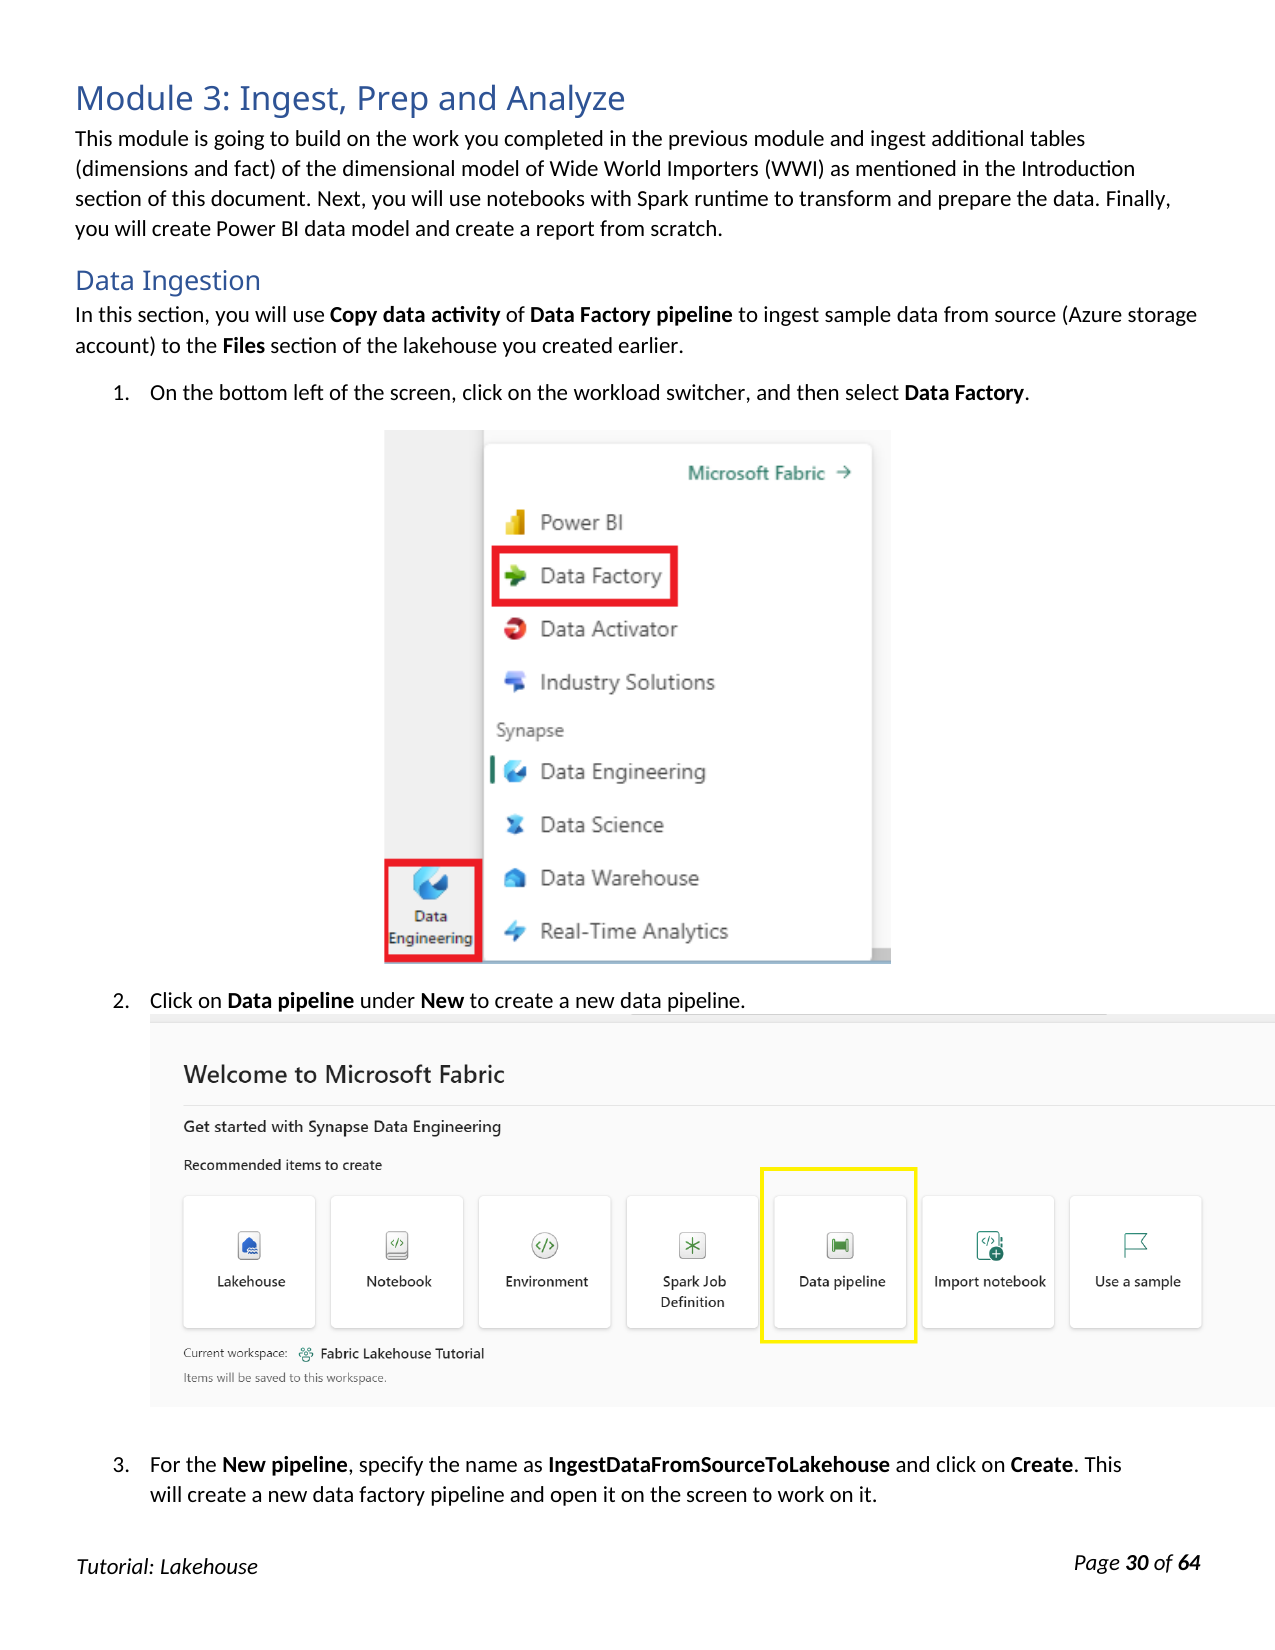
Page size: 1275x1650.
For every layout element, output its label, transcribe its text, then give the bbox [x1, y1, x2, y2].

text (dimensions and fact) of the dimensional model of Wide World Importers (WWI) as mentioned in the Introduction [75, 154, 1212, 182]
text In this section, you will use Copy data activity of Data Factory pipeline to ingest sample data from source (Azure storage account) to the Files section of the lakehouse you created earlier. [75, 301, 1212, 359]
list For the New pipeline, specify the name as IngestDataFromSourceToLakehouse and click on Create. This will create a new data factory pipeline and open it on the screen to work on it. [112, 1450, 1154, 1508]
picture [384, 430, 891, 964]
list Click on Data pipeline under New to create a new data pipeline. [112, 987, 1212, 1015]
text section of this document. Next, you will use notebooks with Spark runtime to transform and prepare the data. Finally, you will create Power BI data model and create a report from scratch. [75, 184, 1188, 242]
text This module is going to build on the work you completed in the previous module and ingest additional tables [75, 124, 1212, 152]
subtitle Module 3: Ingest, Prep and Analyze [75, 75, 1212, 120]
list On the bottom left of the screen, click on the workload switcher, and then select Data Factory. [112, 378, 1212, 406]
picture [150, 1014, 1275, 1407]
subtitle Data Ingestion [75, 261, 1212, 298]
